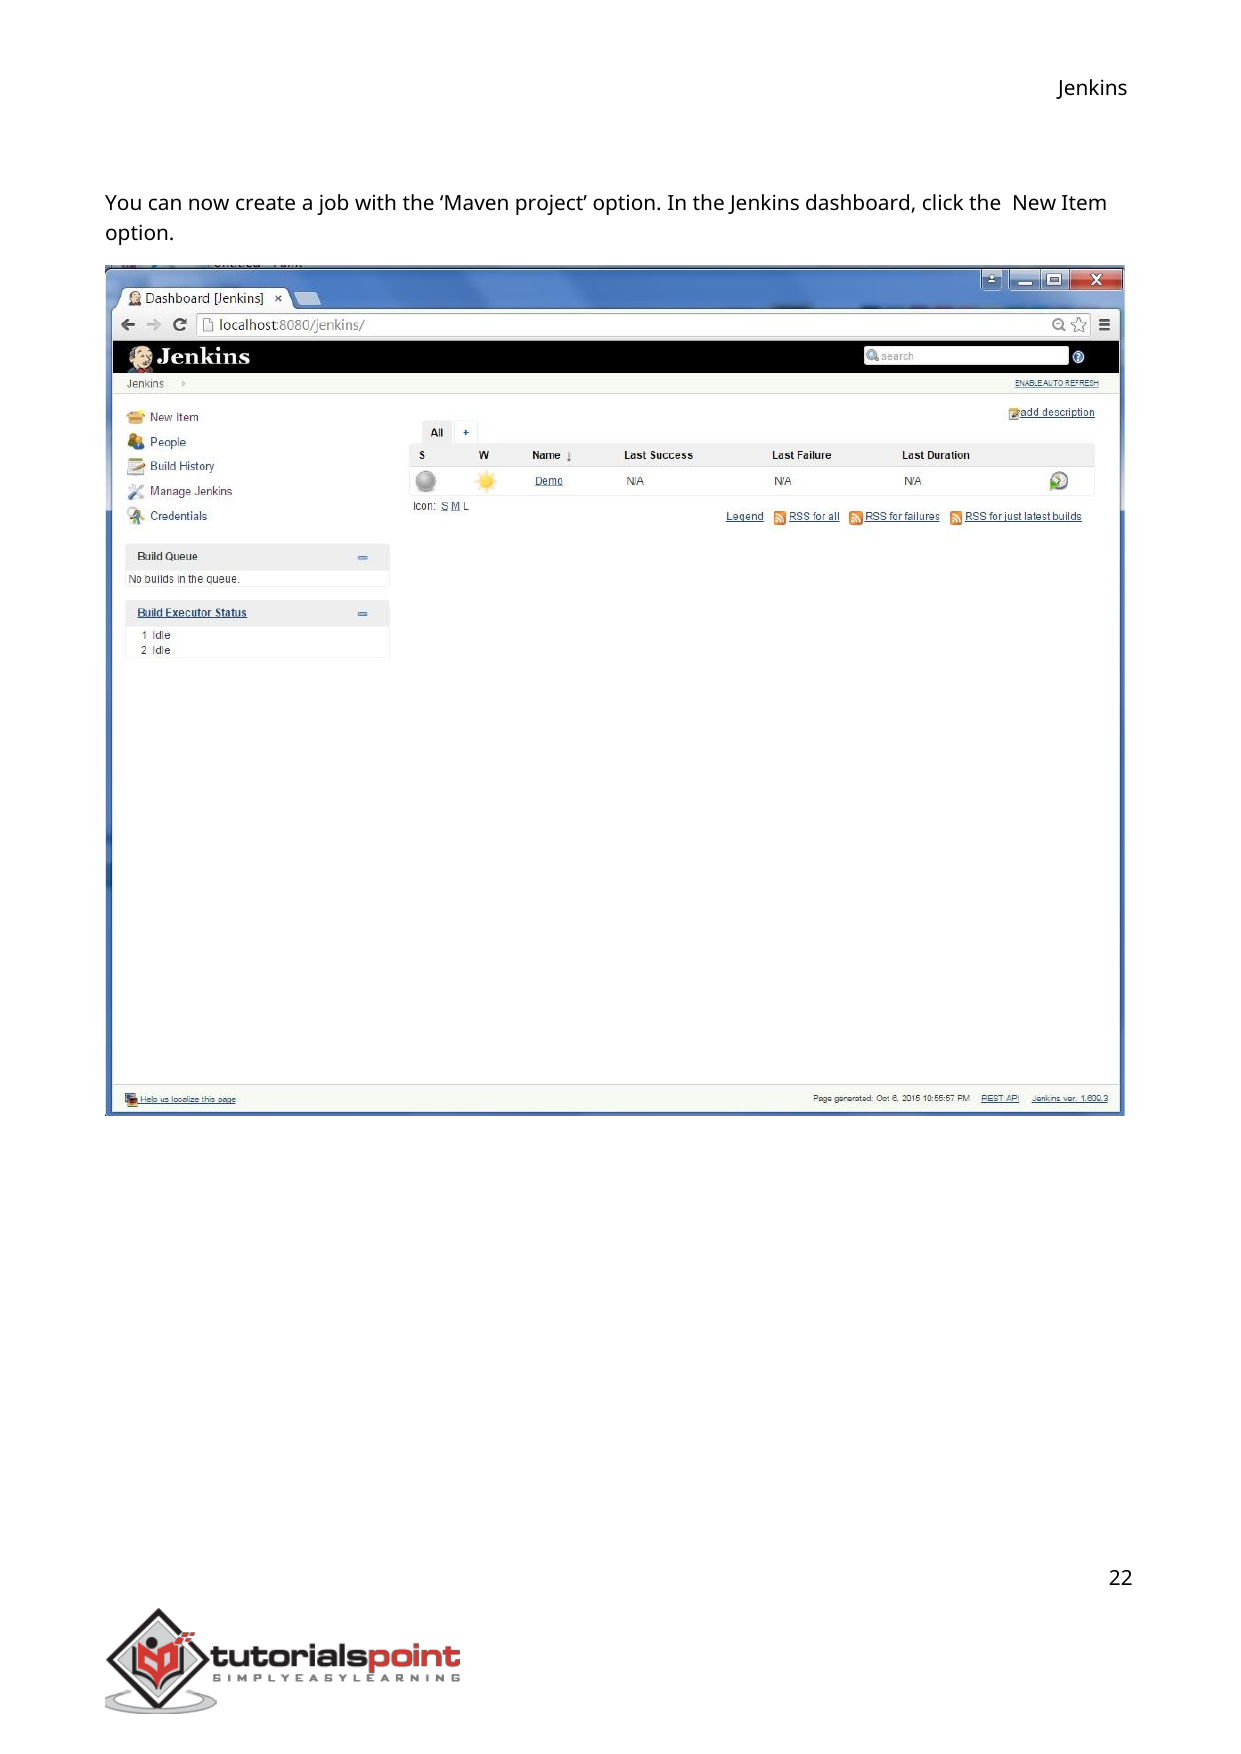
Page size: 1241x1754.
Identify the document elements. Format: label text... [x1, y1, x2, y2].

picture [105, 1608, 460, 1714]
picture [105, 265, 1125, 1116]
text You can now create a job with the ‘Maven project’ option. In the Jenkins dashboard, click the New Item option. [105, 188, 1128, 247]
